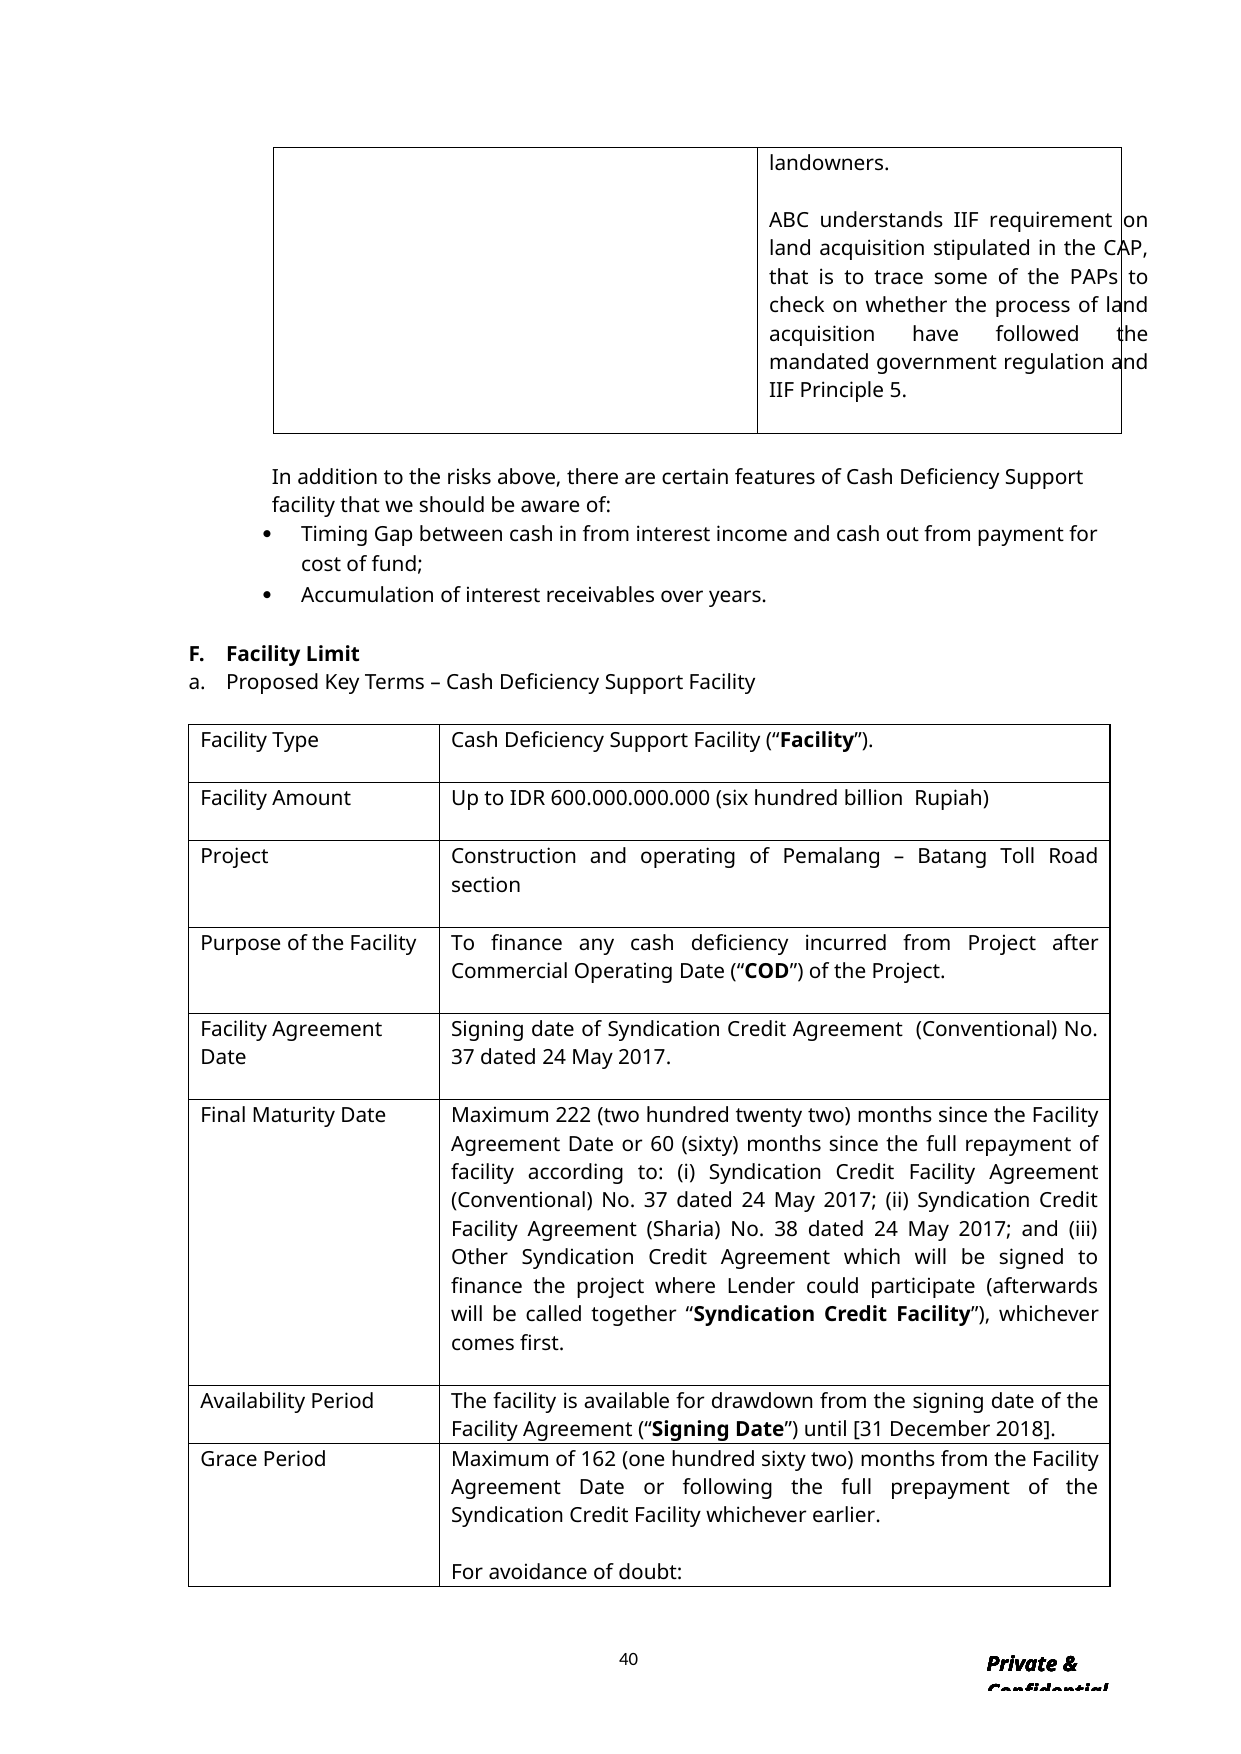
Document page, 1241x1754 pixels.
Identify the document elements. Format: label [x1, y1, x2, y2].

table_header [177, 147, 1122, 1587]
